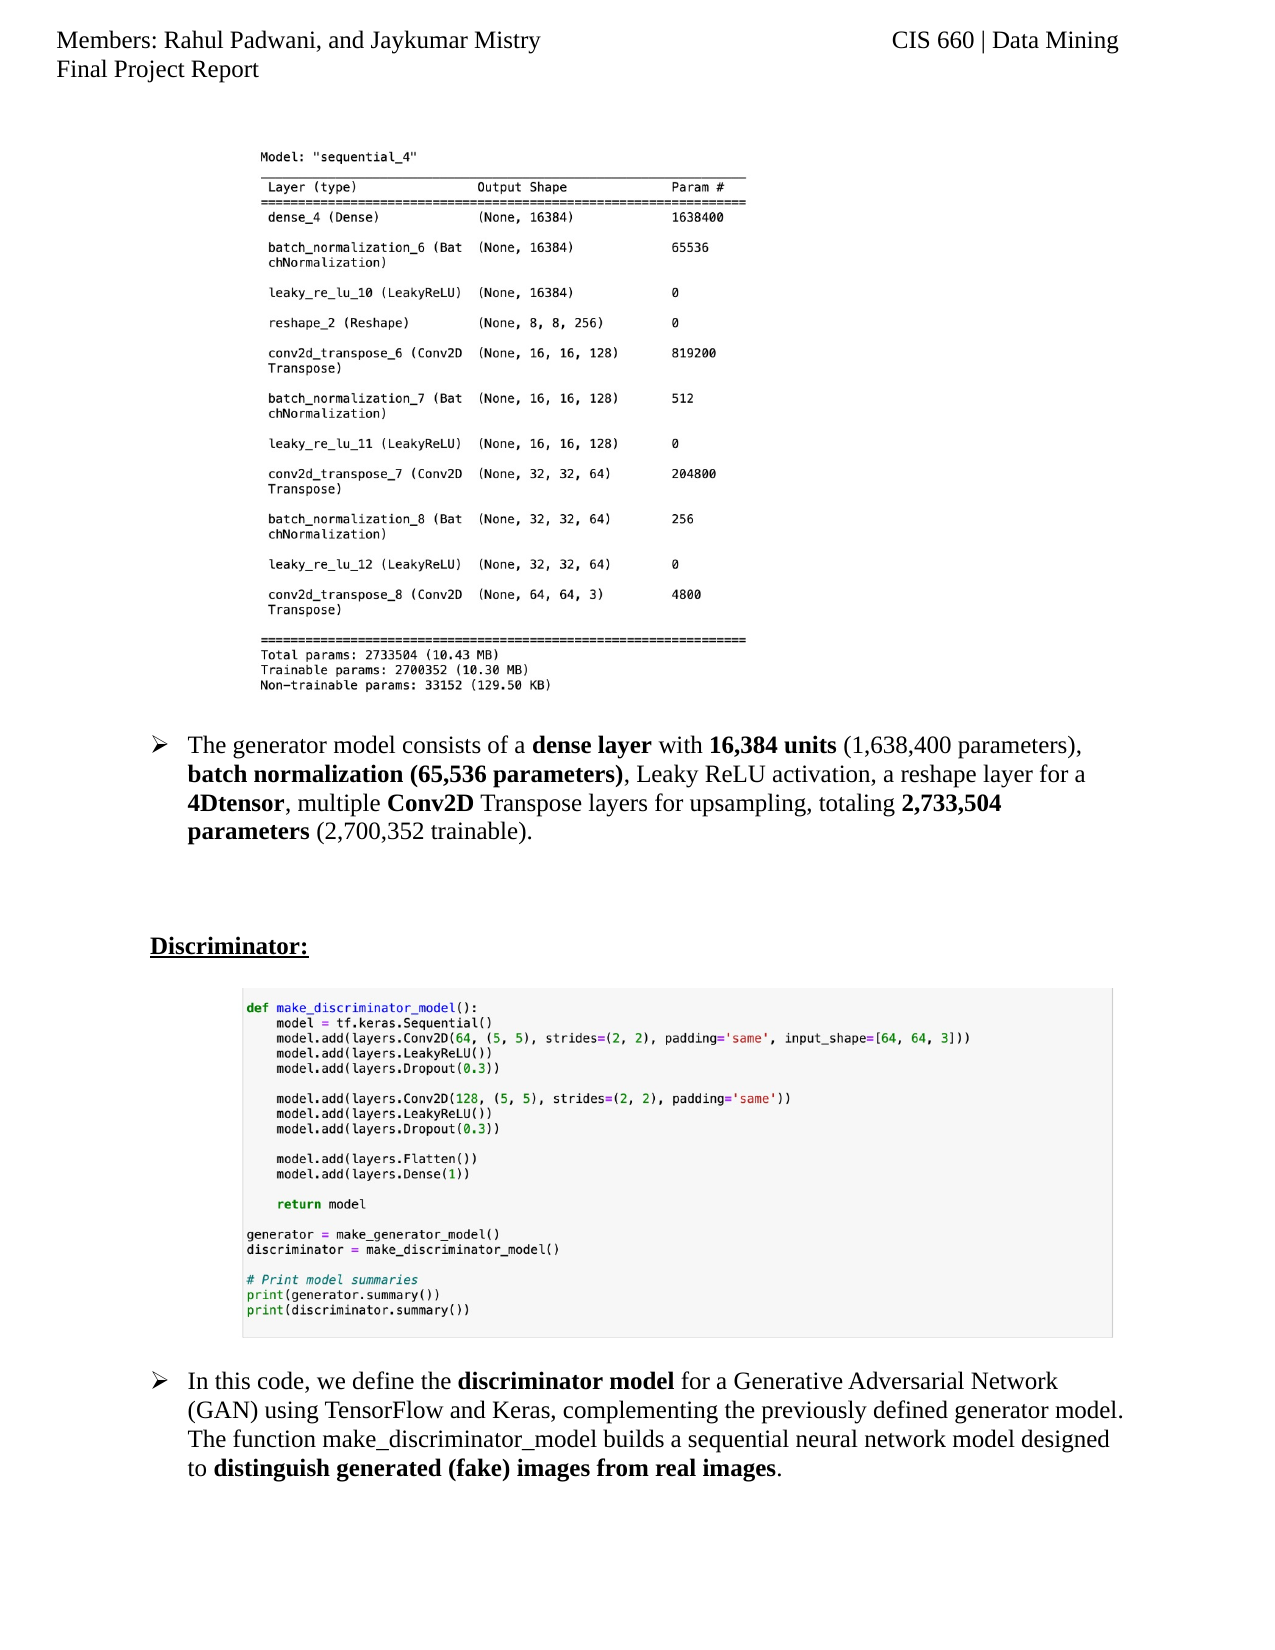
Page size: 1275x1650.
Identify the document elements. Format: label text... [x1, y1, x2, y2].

list In this code, we define the discriminator model for a Generative Adversarial Network (GAN) using TensorFlow and Keras, complementing the previously defined generator model. The function make_discriminator_model builds a sequential neural network model designed to distinguish generated (fake) images from real images. [150, 1366, 1125, 1481]
picture [150, 150, 1125, 702]
list The generator model consists of a dense layer with 16,384 units (1,638,400 parameters), batch normalization (65,536 parameters), Leaky ReLU activation, a reshape layer for a 4Dtensor, multiple Conv2D Transpose layers for upsampling, totaling 2,733,504 parameters (2,700,352 trainable). [150, 730, 1125, 845]
picture [150, 988, 1125, 1338]
text Discriminator: [150, 931, 1125, 960]
